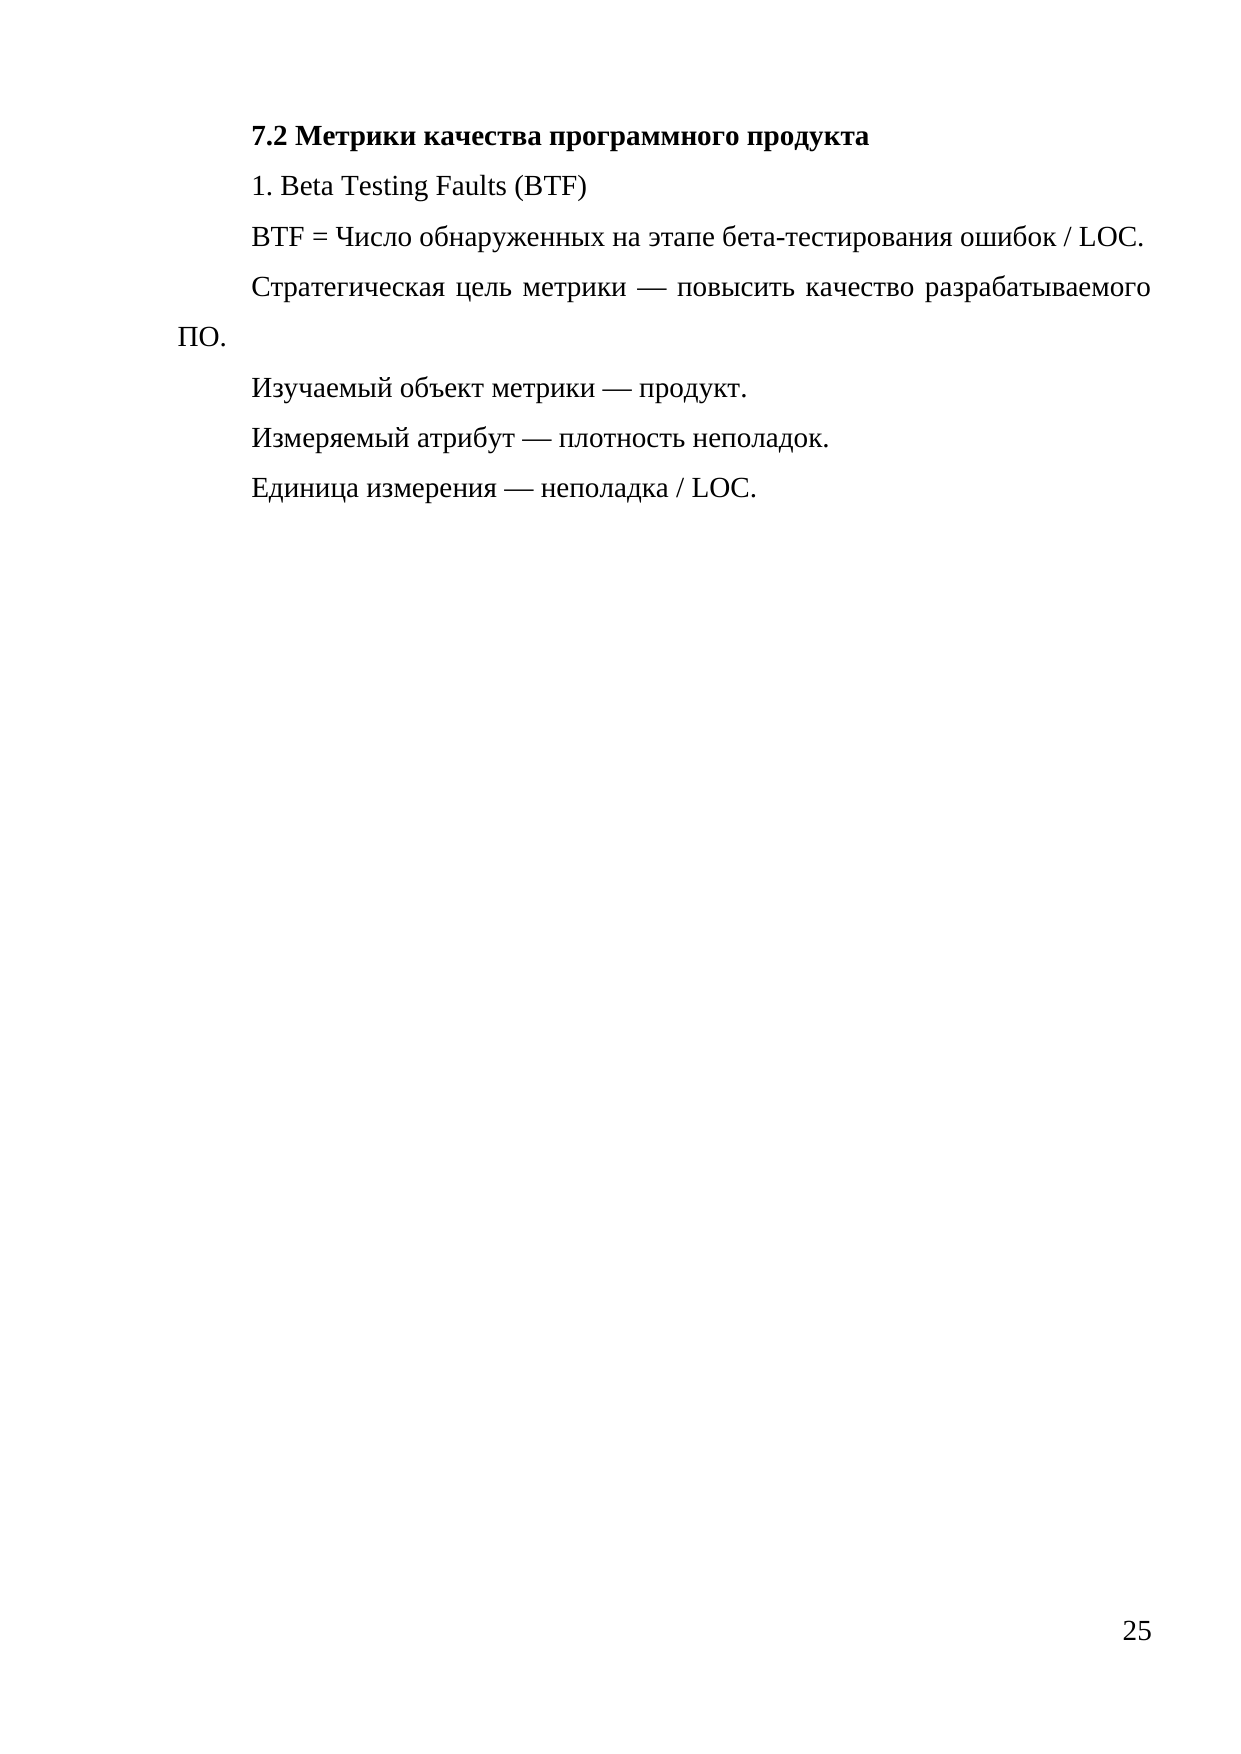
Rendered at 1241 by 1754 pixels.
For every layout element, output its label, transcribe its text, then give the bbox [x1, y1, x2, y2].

text Измеряемый атрибут — плотность неполадок. [177, 420, 1152, 453]
text 1. Beta Testing Faults (BTF) [177, 168, 1152, 202]
text BTF = Число обнаруженных на этапе бета-тестирования ошибок / LOC. [177, 219, 1152, 252]
text Единица измерения — неполадка / LOC. [177, 470, 1152, 504]
text Изучаемый объект метрики — продукт. [177, 370, 1152, 403]
subtitle Метрики качества программного продукта [177, 118, 1152, 152]
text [177, 269, 1152, 353]
